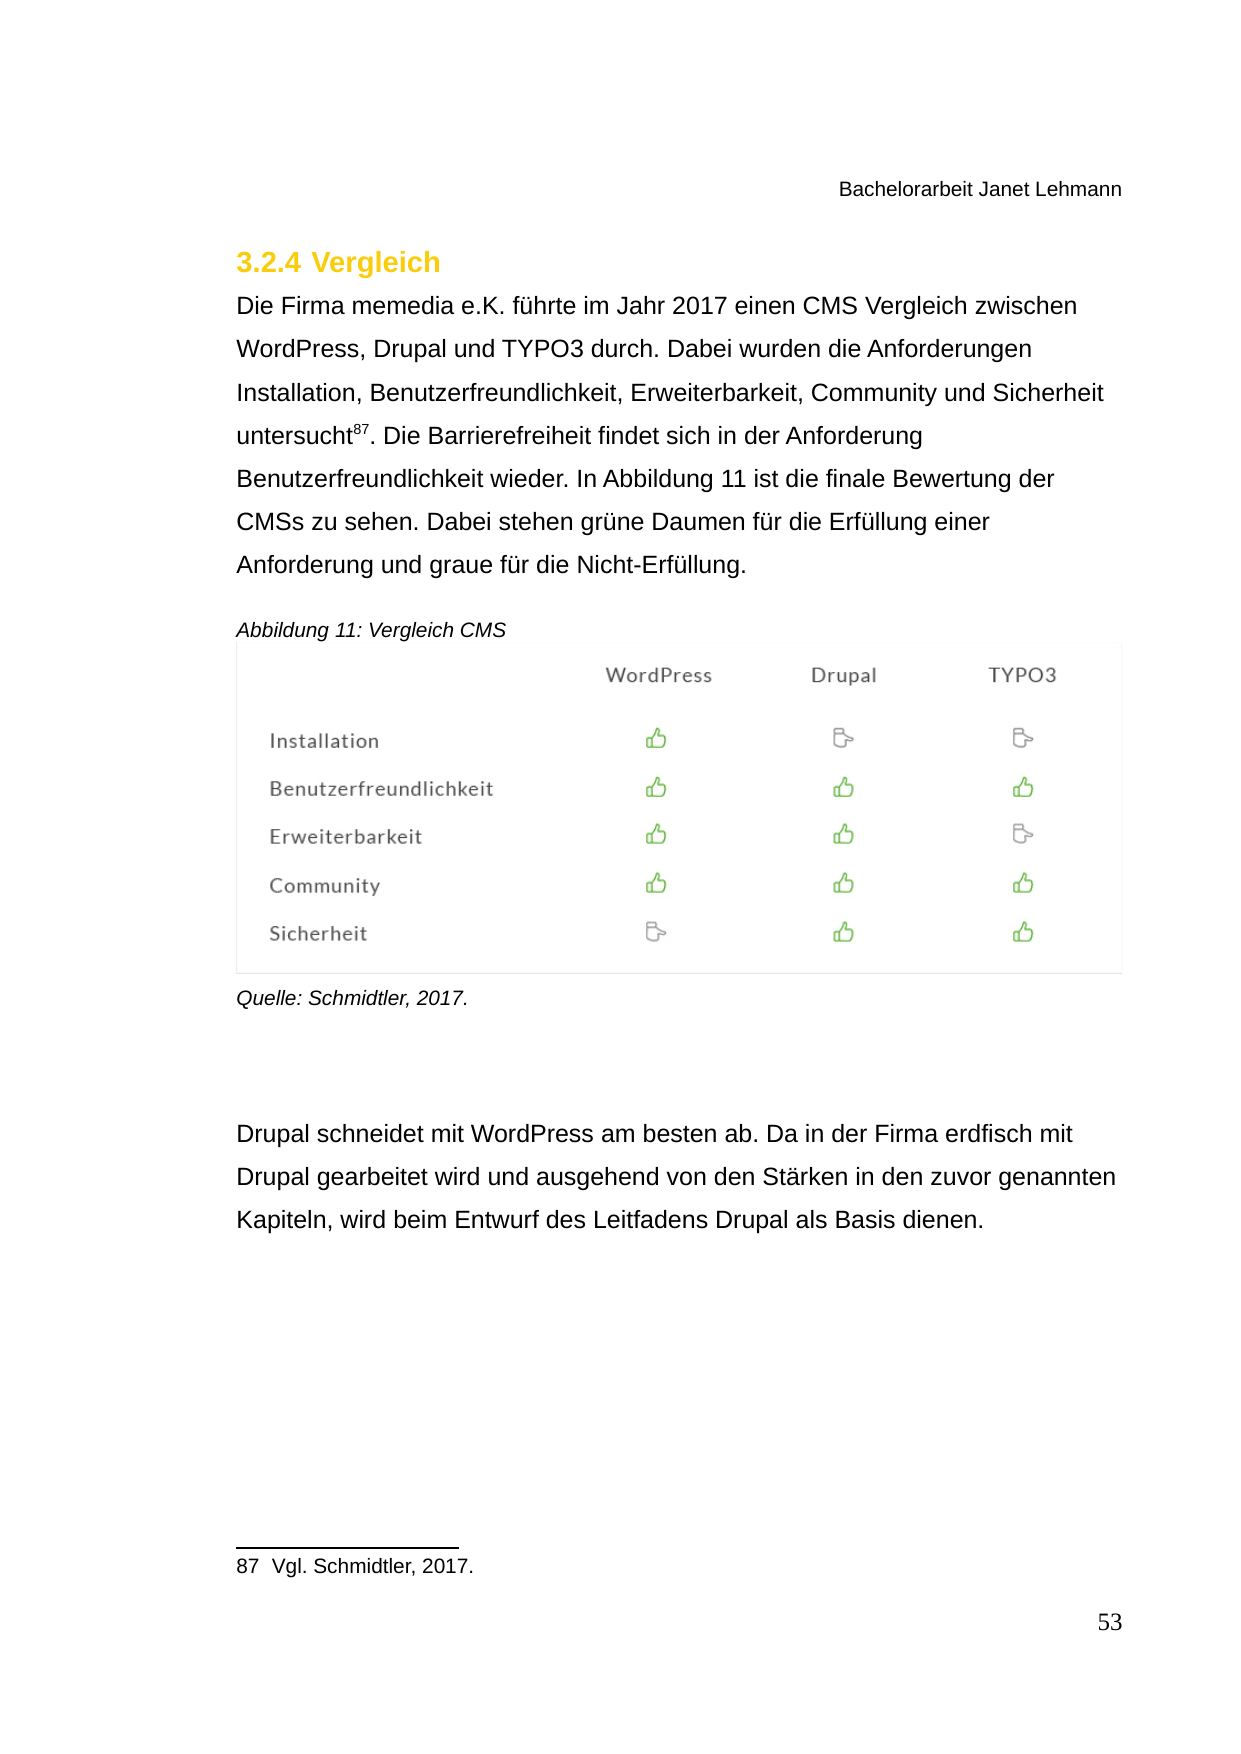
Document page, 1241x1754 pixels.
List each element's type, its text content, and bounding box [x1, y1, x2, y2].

picture [236, 642, 1123, 974]
text Drupal schneidet mit WordPress am besten ab. Da in der Firma erdfisch mit Drupal gearbeitet wird und ausgehend von den Stärken in den zuvor genannten Kapiteln, wird beim Entwurf des Leitfadens Drupal als Basis dienen. [236, 1119, 1122, 1234]
text Die Firma memedia e.K. führte im Jahr 2017 einen CMS Vergleich zwischen WordPress, Drupal und TYPO3 durch. Dabei wurden die Anforderungen Installation, Benutzerfreundlichkeit, Erweiterbarkeit, Community und Sicherheit untersucht. Die Barrierefreiheit findet sich in der Anforderung Benutzerfreundlichkeit wieder. In Abbildung 11 ist die finale Bewertung der CMSs zu sehen. Dabei stehen grüne Daumen für die Erfüllung einer Anforderung und graue für die Nicht-Erfüllung. [236, 291, 1122, 579]
subtitle Vergleich [236, 245, 1122, 279]
